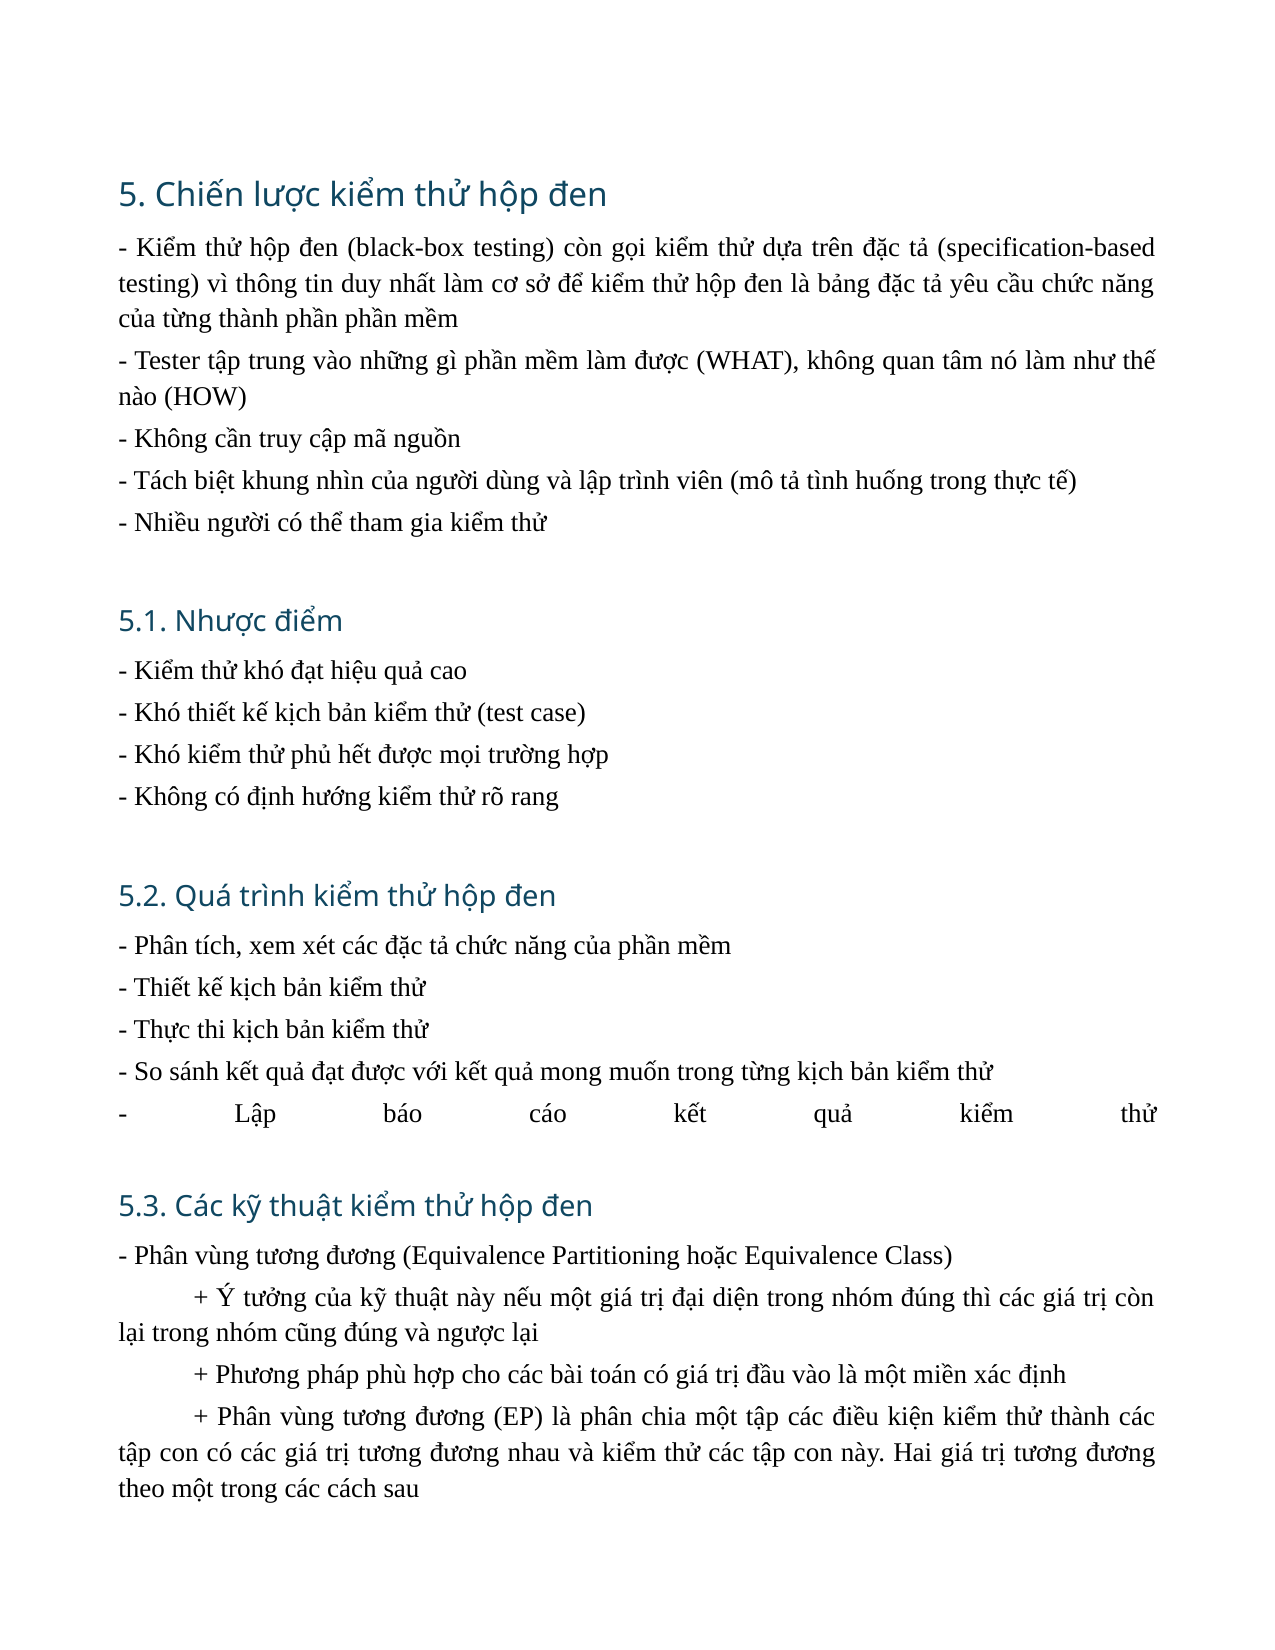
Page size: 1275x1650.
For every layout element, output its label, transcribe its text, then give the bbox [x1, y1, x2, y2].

text + Ý tưởng của kỹ thuật này nếu một giá trị đại diện trong nhóm đúng thì các giá trị còn lại trong nhóm cũng đúng và ngược lại [118, 1281, 1157, 1348]
text - Khó thiết kế kịch bản kiểm thử (test case) [118, 696, 1157, 728]
subtitle 5.2. Quá trình kiểm thử hộp đen [118, 875, 1157, 914]
text - Phân vùng tương đương (Equivalence Partitioning hoặc Equivalence Class) [118, 1239, 1157, 1270]
text - So sánh kết quả đạt được với kết quả mong muốn trong từng kịch bản kiểm thử [118, 1055, 1157, 1086]
text - Nhiều người có thể tham gia kiểm thử [118, 506, 1157, 537]
text + Phương pháp phù hợp cho các bài toán có giá trị đầu vào là một miền xác định [118, 1358, 1157, 1389]
text - Phân tích, xem xét các đặc tả chức năng của phần mềm [118, 929, 1157, 960]
text + Phân vùng tương đương (EP) là phân chia một tập các điều kiện kiểm thử thành các tập con có các giá trị tương đương nhau và kiểm thử các tập con này. Hai giá trị tương đương theo một trong các cách sau [118, 1400, 1157, 1503]
text - Kiểm thử khó đạt hiệu quả cao [118, 654, 1157, 686]
text - Không có định hướng kiểm thử rõ rang [118, 780, 1157, 812]
text - Tester tập trung vào những gì phần mềm làm được (WHAT), không quan tâm nó làm như thế nào (HOW) [118, 344, 1157, 411]
text - Kiểm thử hộp đen (black-box testing) còn gọi kiểm thử dựa trên đặc tả (specification-based testing) vì thông tin duy nhất làm cơ sở để kiểm thử hộp đen là bảng đặc tả yêu cầu chức năng của từng thành phần phần mềm [118, 231, 1157, 334]
text - Thiết kế kịch bản kiểm thử [118, 971, 1157, 1002]
subtitle 5.1. Nhược điểm [118, 601, 1157, 640]
subtitle 5. Chiến lược kiểm thử hộp đen [118, 171, 1157, 216]
text - Khó kiểm thử phủ hết được mọi trường hợp [118, 738, 1157, 769]
text - Lập báo cáo kết quả kiểm thử [118, 1097, 1157, 1163]
text - Không cần truy cập mã nguồn [118, 422, 1157, 453]
text - Tách biệt khung nhìn của người dùng và lập trình viên (mô tả tình huống trong thực tế) [118, 464, 1157, 495]
subtitle 5.3. Các kỹ thuật kiểm thử hộp đen [118, 1185, 1157, 1224]
text - Thực thi kịch bản kiểm thử [118, 1013, 1157, 1044]
